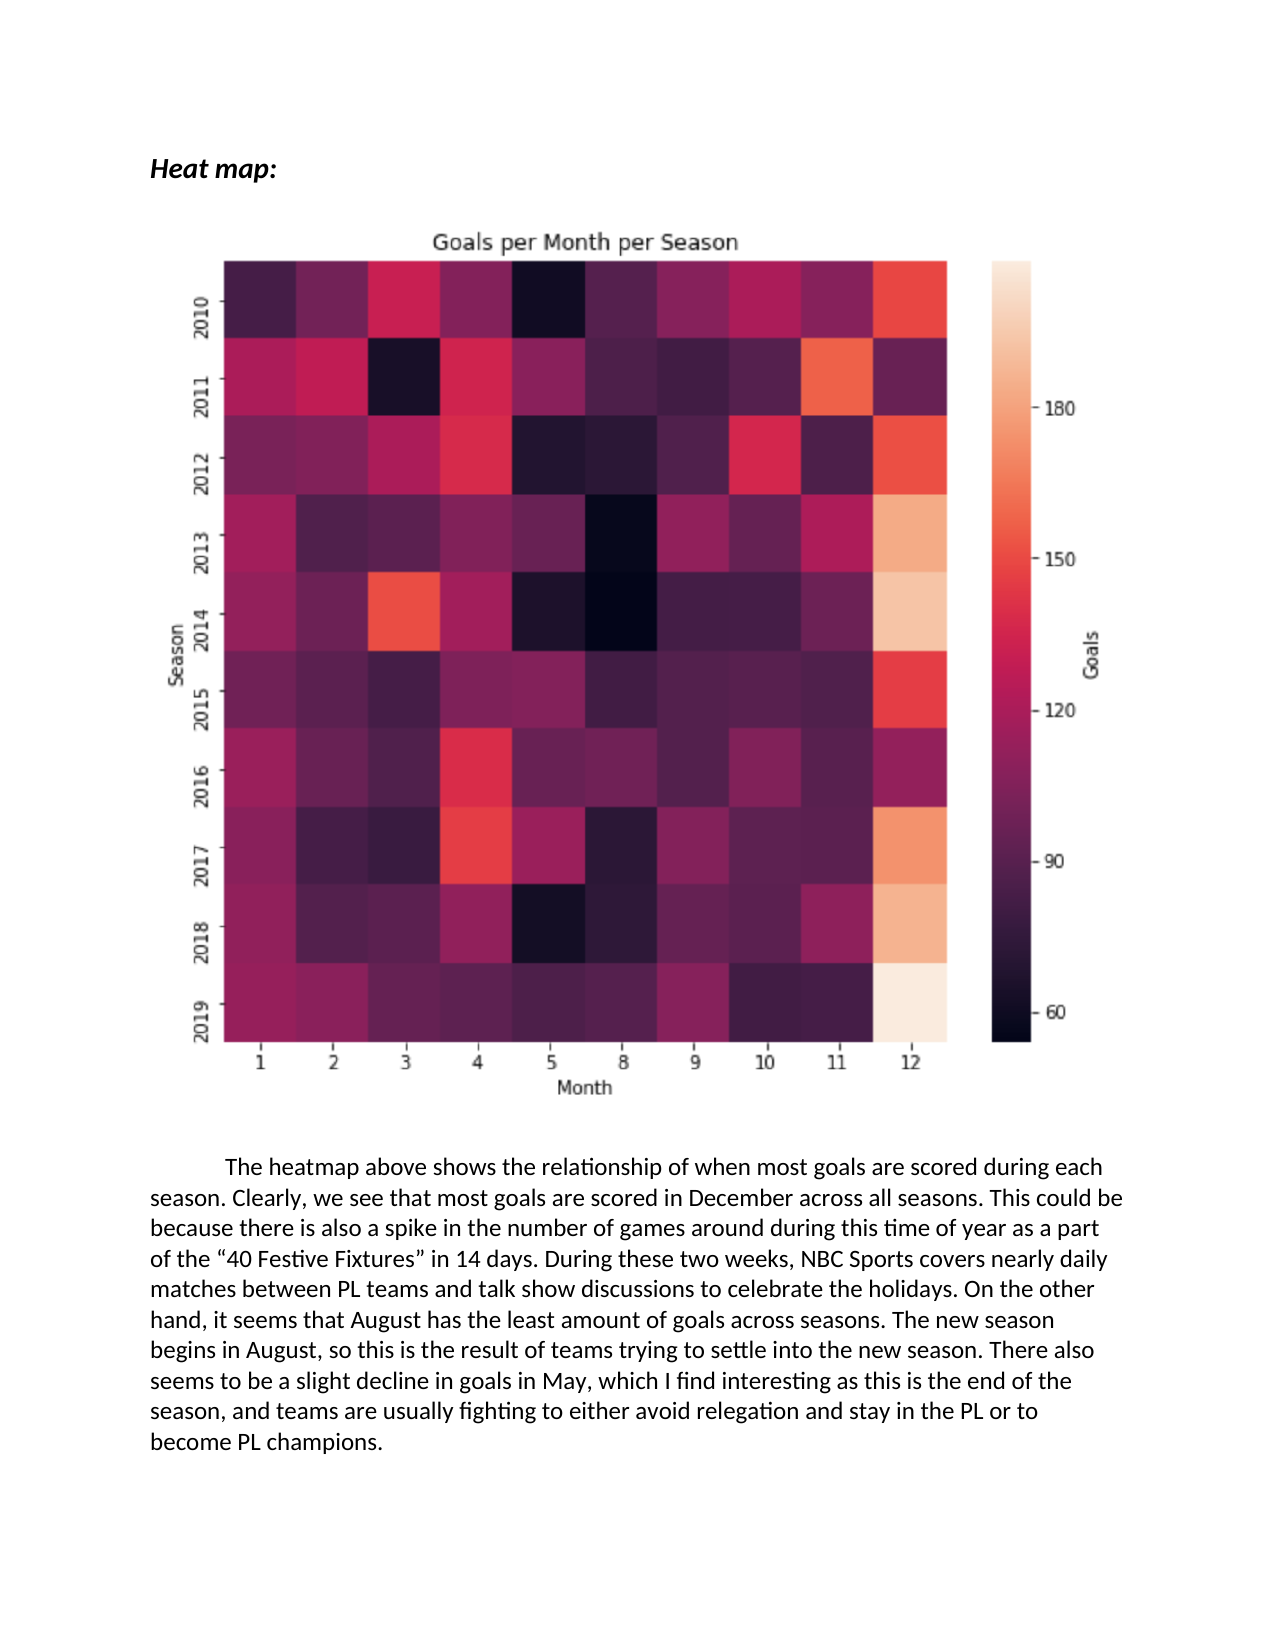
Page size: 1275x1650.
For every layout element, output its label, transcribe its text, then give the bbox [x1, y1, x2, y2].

text The heatmap above shows the relationship of when most goals are scored during each season. Clearly, we see that most goals are scored in December across all seasons. This could be because there is also a spike in the number of games around during this time of year as a part of the “40 Festive Fixtures” in 14 days. During these two weeks, NBC Sports covers nearly daily matches between PL teams and talk show discussions to celebrate the holidays. On the other hand, it seems that August has the least amount of goals across seasons. The new season begins in August, so this is the result of teams trying to settle into the new season. There also seems to be a slight decline in goals in May, which I find interesting as this is the end of the season, and teams are usually fighting to either avoid relegation and stay in the PL or to become PL champions. [150, 1151, 1125, 1457]
picture [150, 221, 1125, 1121]
text Heat map: [150, 150, 1125, 186]
